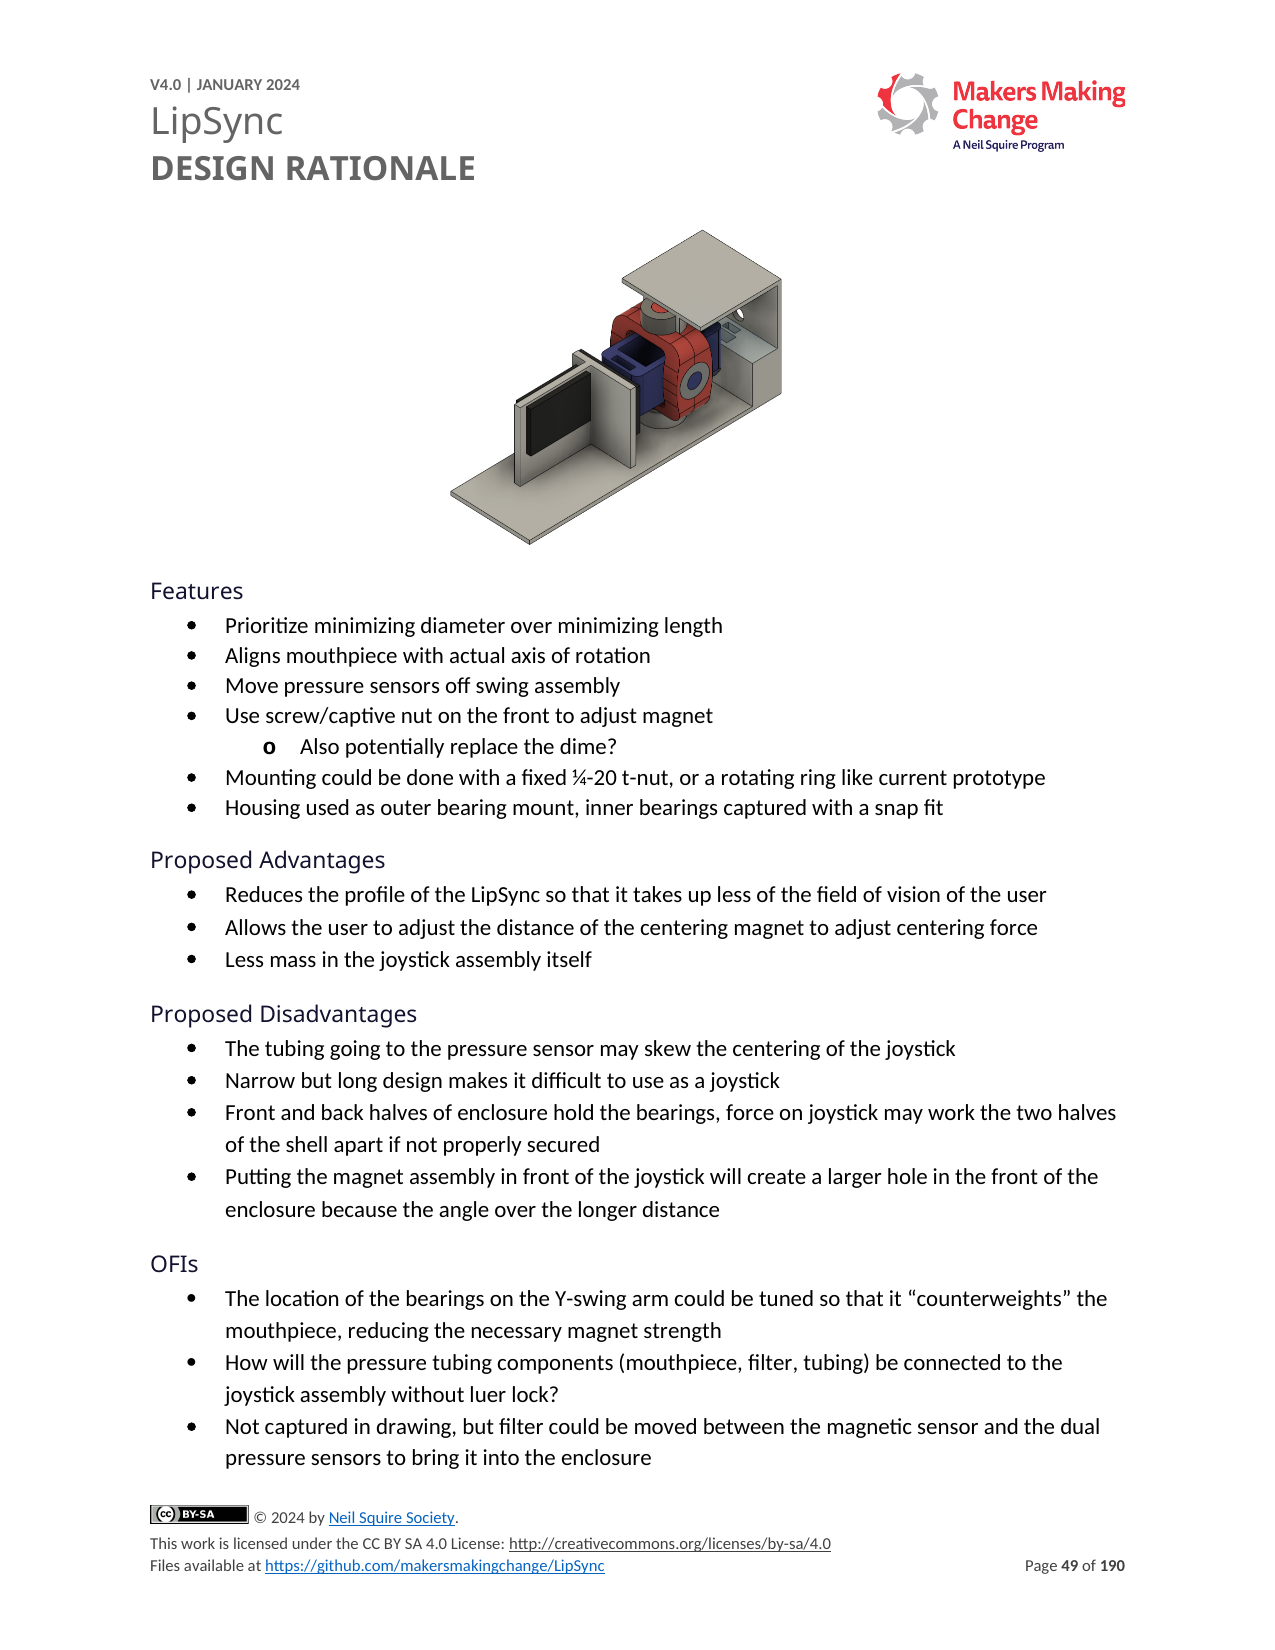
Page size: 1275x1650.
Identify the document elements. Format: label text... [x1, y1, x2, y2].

list Front and back halves of enclosure hold the bearings, force on joystick may work the two halves of the shell apart if not properly secured [187, 1098, 1125, 1158]
list Prioritize minimizing diameter over minimizing length [187, 611, 1125, 639]
list Less mass in the joystick assembly itself [187, 945, 1125, 973]
list Not captured in drawing, but filter could be moved between the magnetic sensor and the dual pressure sensors to bring it into the enclosure [187, 1412, 1125, 1471]
subtitle OFIs [150, 1248, 1125, 1279]
picture [877, 73, 1125, 152]
list Use screw/captive nut on the front to adjust magnet [187, 702, 1125, 729]
list Move pressure sensors off swing assembly [187, 671, 1125, 699]
list Narrow but long design makes it difficult to use as a joystick [187, 1066, 1125, 1094]
subtitle Features [150, 575, 1125, 606]
list Housing used as outer bearing mount, inner bearings captured with a snap fit [187, 793, 1125, 821]
list Mounting could be done with a fixed ¼-20 t-nut, or a rotating ring like current prototype [187, 763, 1125, 791]
list The tubing going to the pressure sensor may skew the centering of the joystick [187, 1034, 1125, 1062]
subtitle Proposed Advantages [150, 844, 1125, 876]
list How will the pressure tubing components (mouthpiece, filter, tubing) be connected to the joystick assembly without luer lock? [187, 1348, 1125, 1408]
picture [409, 218, 866, 550]
list Aligns mouthpiece with actual axis of rotation [187, 641, 1125, 669]
list Reduces the profile of the LipSync so that it takes up less of the field of vision of the user [187, 880, 1125, 908]
subtitle Proposed Disadvantages [150, 998, 1125, 1029]
list Also potentially replace the dime? [262, 732, 1125, 761]
picture [150, 1505, 249, 1524]
list The location of the bearings on the Y-swing arm could be tuned so that it “counterweights” the mouthpiece, reducing the necessary magnet strength [187, 1284, 1125, 1344]
list Allows the user to adjust the distance of the centering magnet to adjust centering force [187, 913, 1125, 941]
list Putting the magnet assembly in front of the joystick will create a larger hole in the front of the enclosure because the angle over the longer distance [187, 1162, 1125, 1223]
